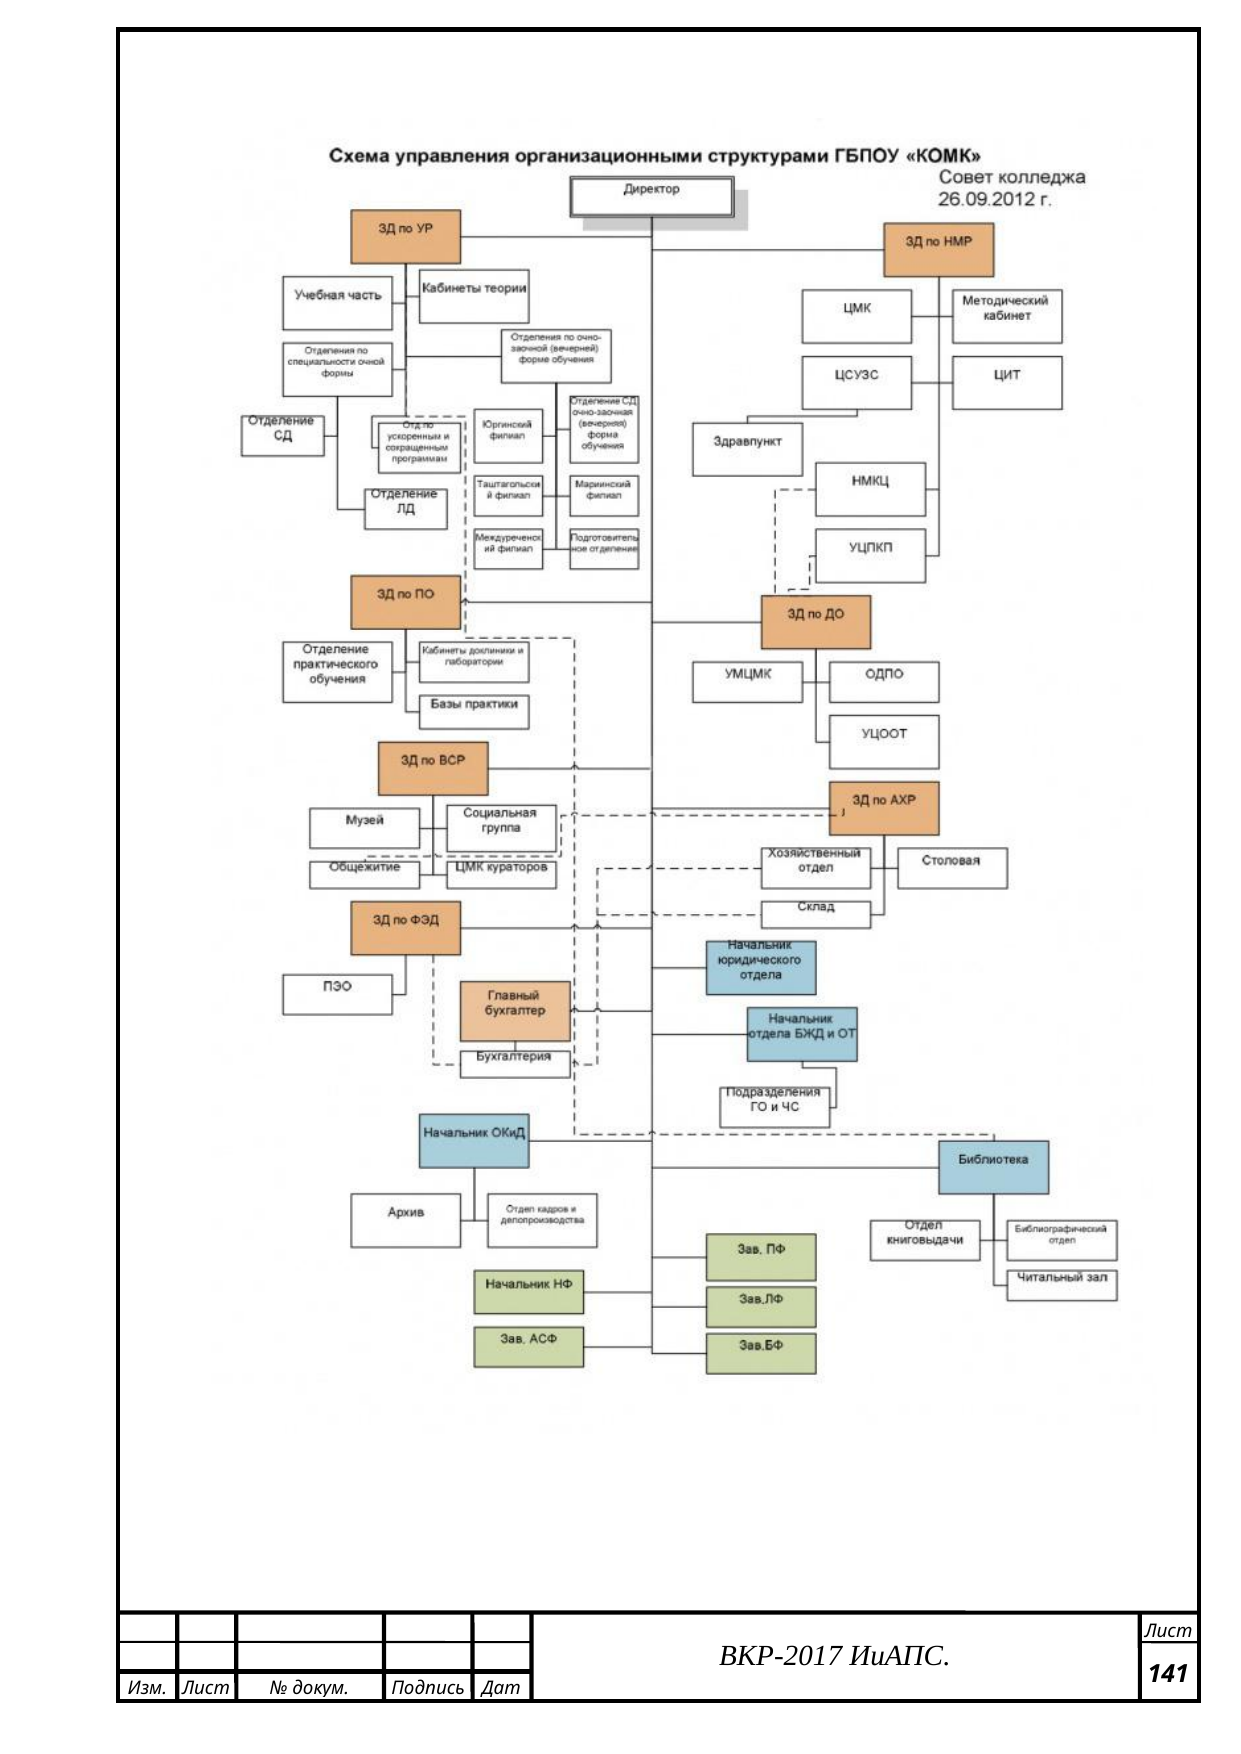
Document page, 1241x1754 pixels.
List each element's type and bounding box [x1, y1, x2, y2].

picture [201, 118, 1158, 1434]
